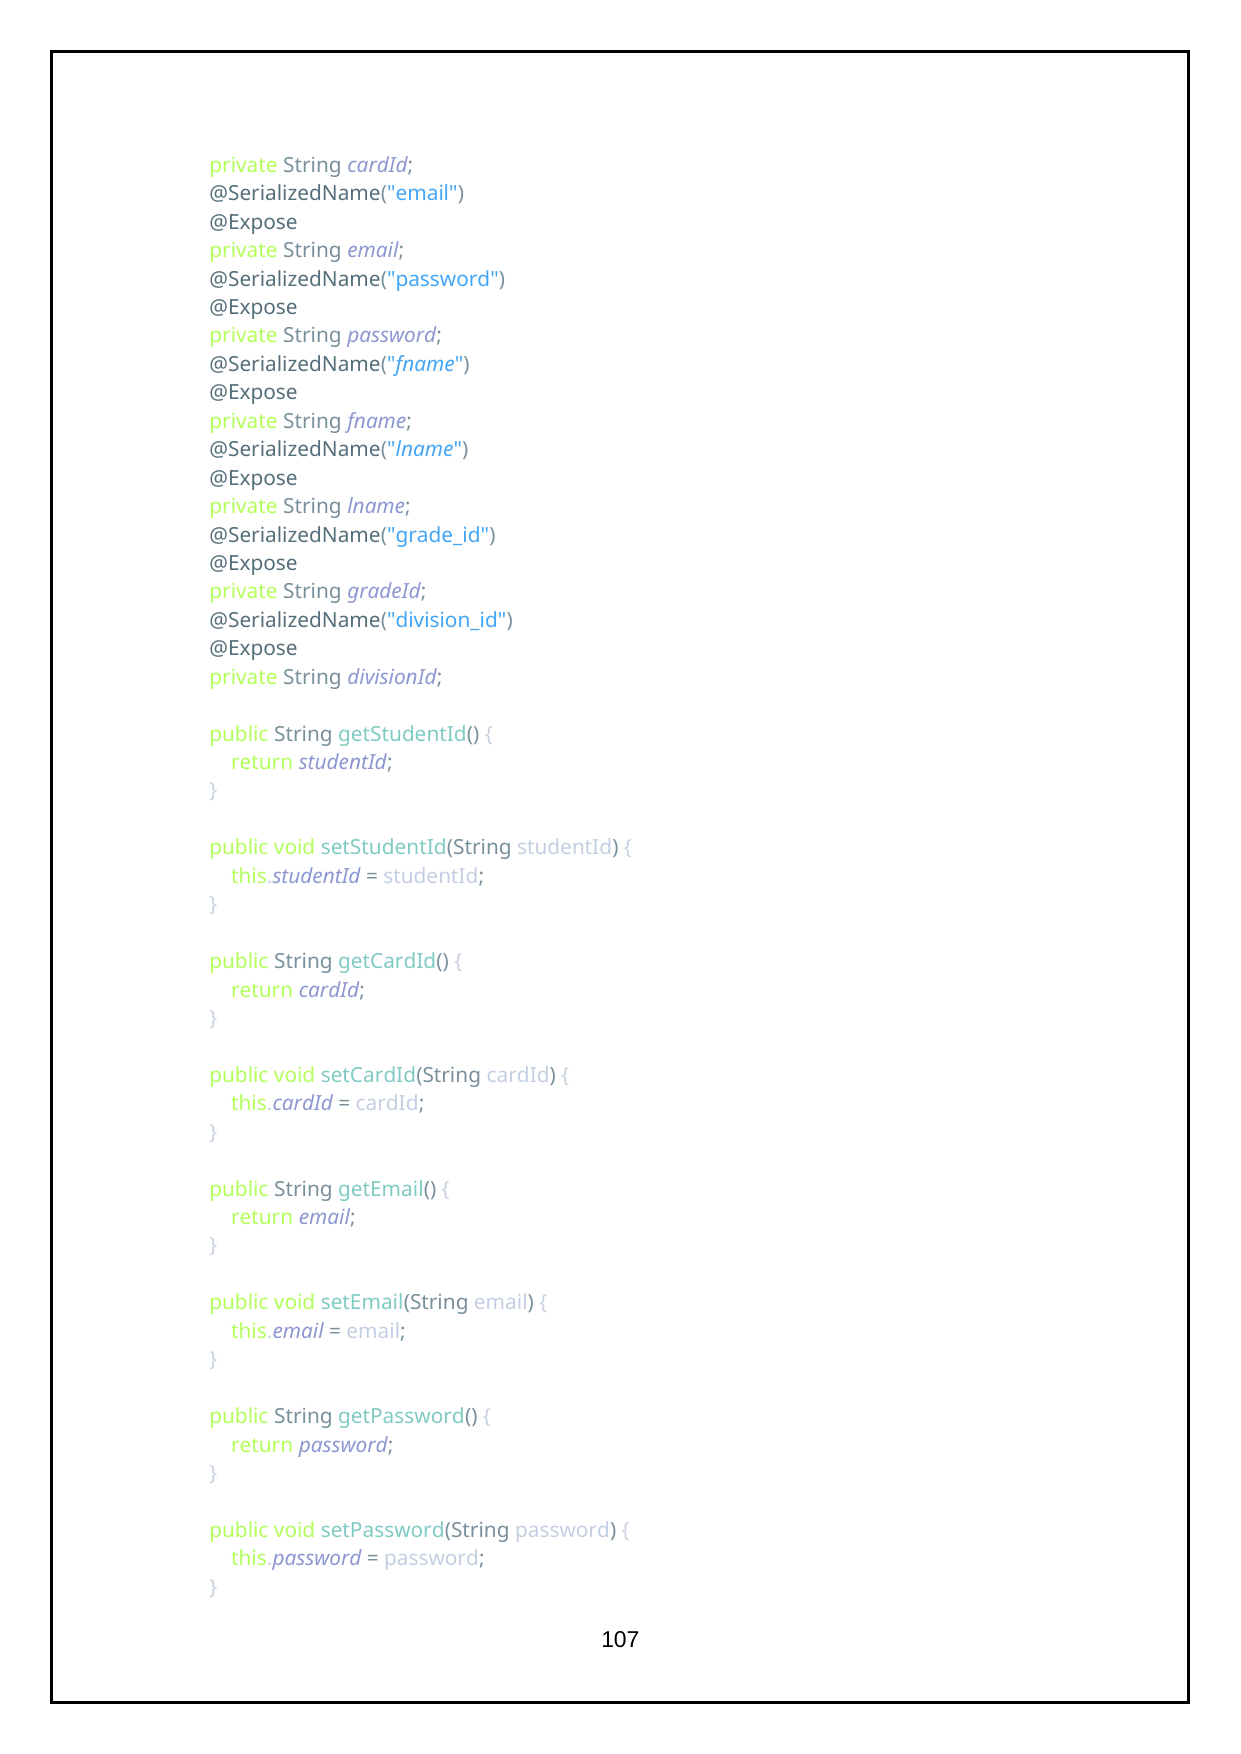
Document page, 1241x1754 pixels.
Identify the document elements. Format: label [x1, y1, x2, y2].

text [187, 150, 1053, 1600]
